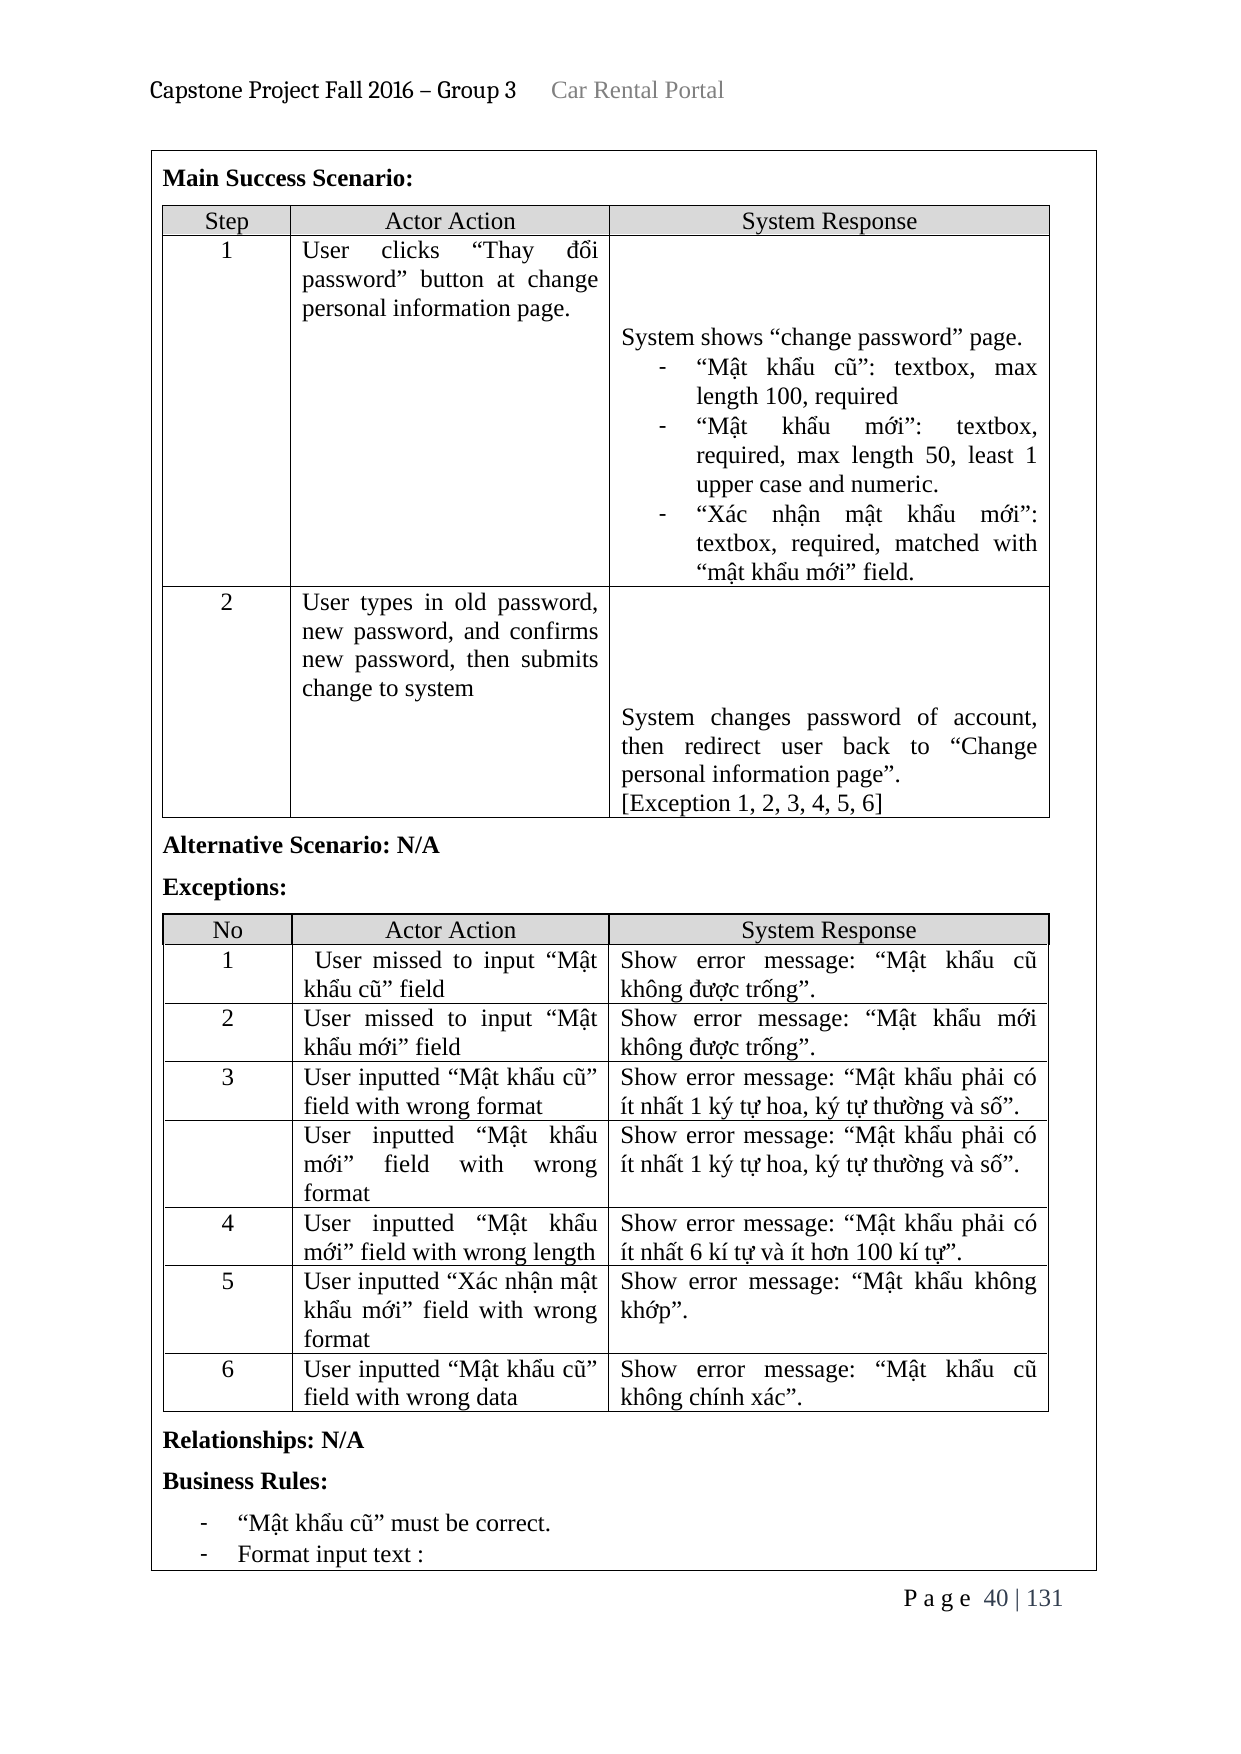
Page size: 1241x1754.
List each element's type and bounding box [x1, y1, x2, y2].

table_cell [152, 151, 1096, 1570]
